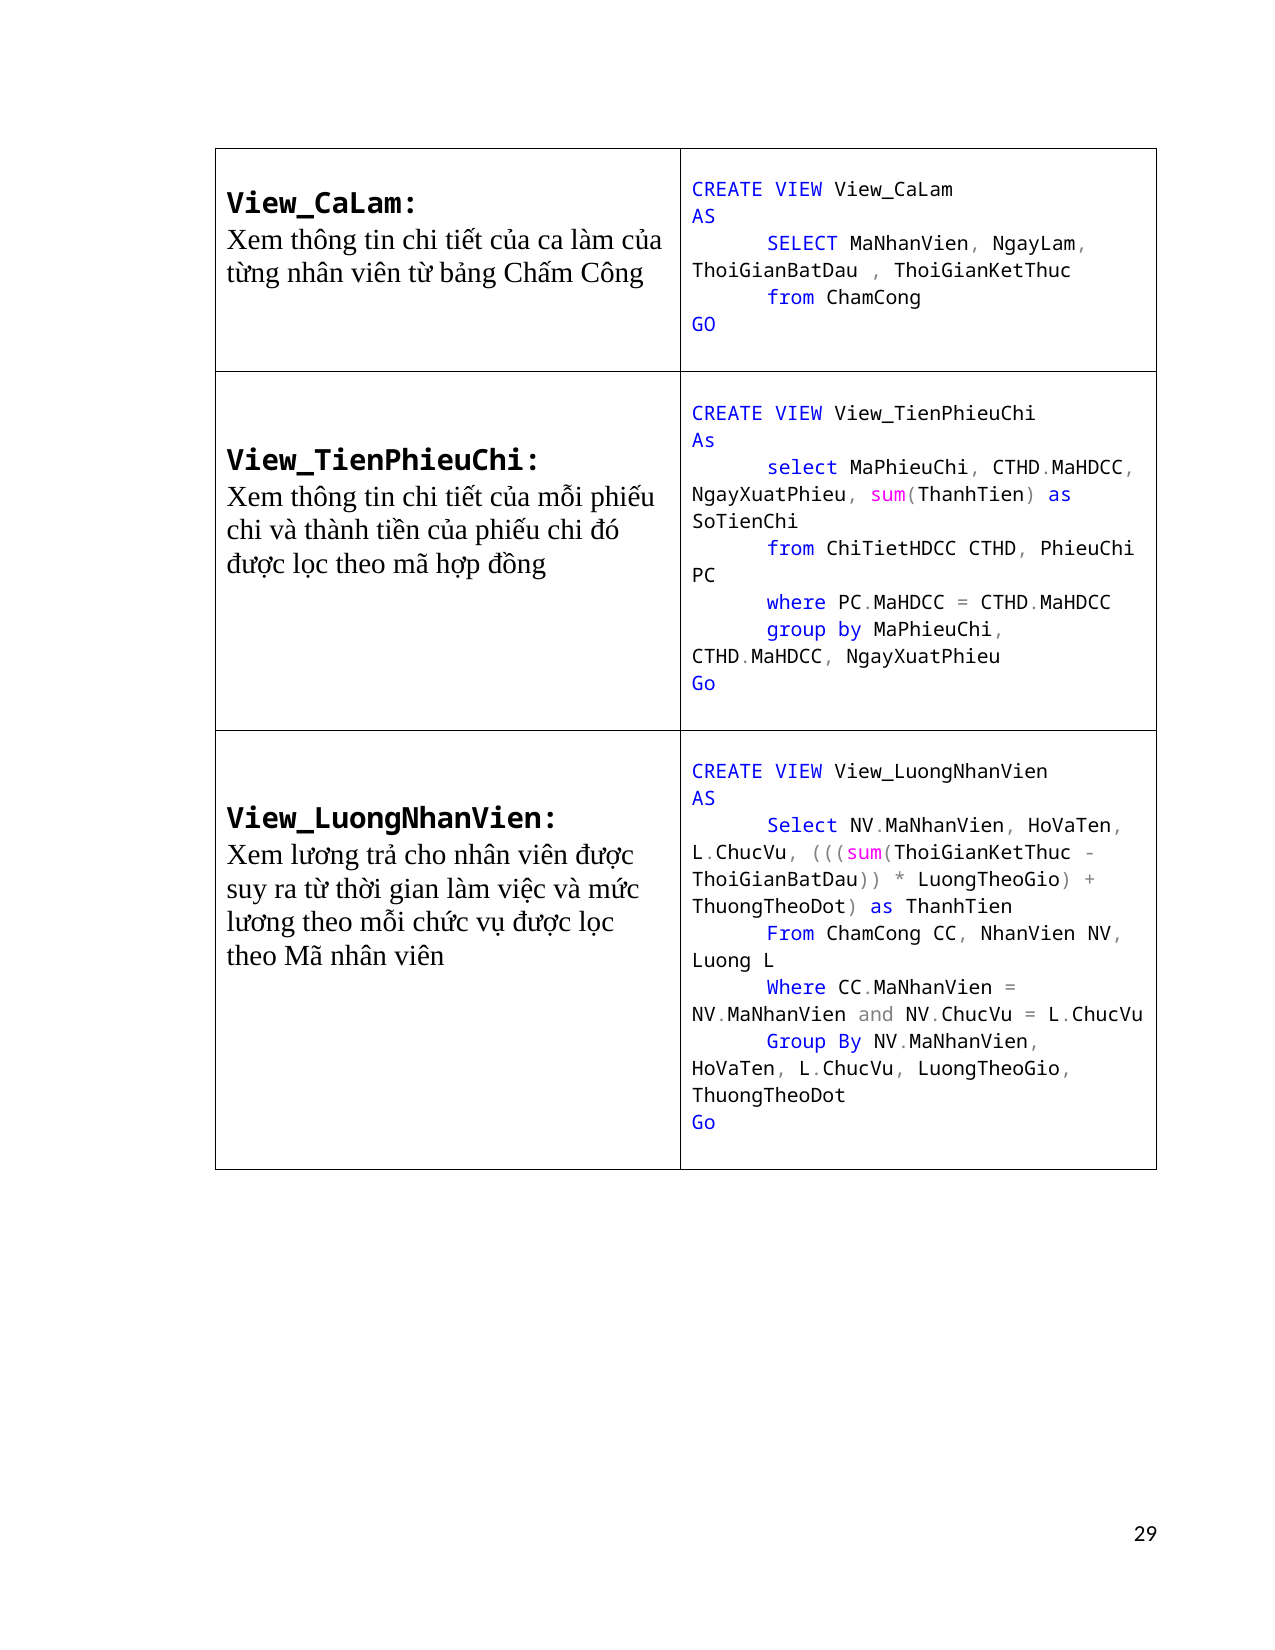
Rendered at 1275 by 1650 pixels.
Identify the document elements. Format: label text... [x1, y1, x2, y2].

table_cell View_TienPhieuChi: Xem thông tin chi tiết của mỗi phiếu chi và thành tiền của phiếu chi đó được lọc theo mã hợp đồng [216, 372, 680, 729]
table_header CREATE VIEW View_CaLam AS SELECT MaNhanVien, NgayLam, ThoiGianBatDau , ThoiGianKetThuc from ChamCong GO [681, 149, 1156, 371]
table_cell CREATE VIEW View_LuongNhanVien AS Select NV.MaNhanVien, HoVaTen, L.ChucVu, (((sum(ThoiGianKetThuc - ThoiGianBatDau)) * LuongTheoGio) + ThuongTheoDot) as ThanhTien From ChamCong CC, NhanVien NV, Luong L Where CC.MaNhanVien = NV.MaNhanVien and NV.ChucVu = L.ChucVu Group By NV.MaNhanVien, HoVaTen, L.ChucVu, LuongTheoGio, ThuongTheoDot Go [681, 731, 1156, 1169]
table_cell CREATE VIEW View_TienPhieuChi As select MaPhieuChi, CTHD.MaHDCC, NgayXuatPhieu, sum(ThanhTien) as SoTienChi from ChiTietHDCC CTHD, PhieuChi PC where PC.MaHDCC = CTHD.MaHDCC group by MaPhieuChi, CTHD.MaHDCC, NgayXuatPhieu Go [681, 372, 1156, 729]
table_header View_CaLam: Xem thông tin chi tiết của ca làm của từng nhân viên từ bảng Chấm Công [216, 149, 680, 371]
table_cell View_LuongNhanVien: Xem lương trả cho nhân viên được suy ra từ thời gian làm việc và mức lương theo mỗi chức vụ được lọc theo Mã nhân viên [216, 731, 680, 1169]
